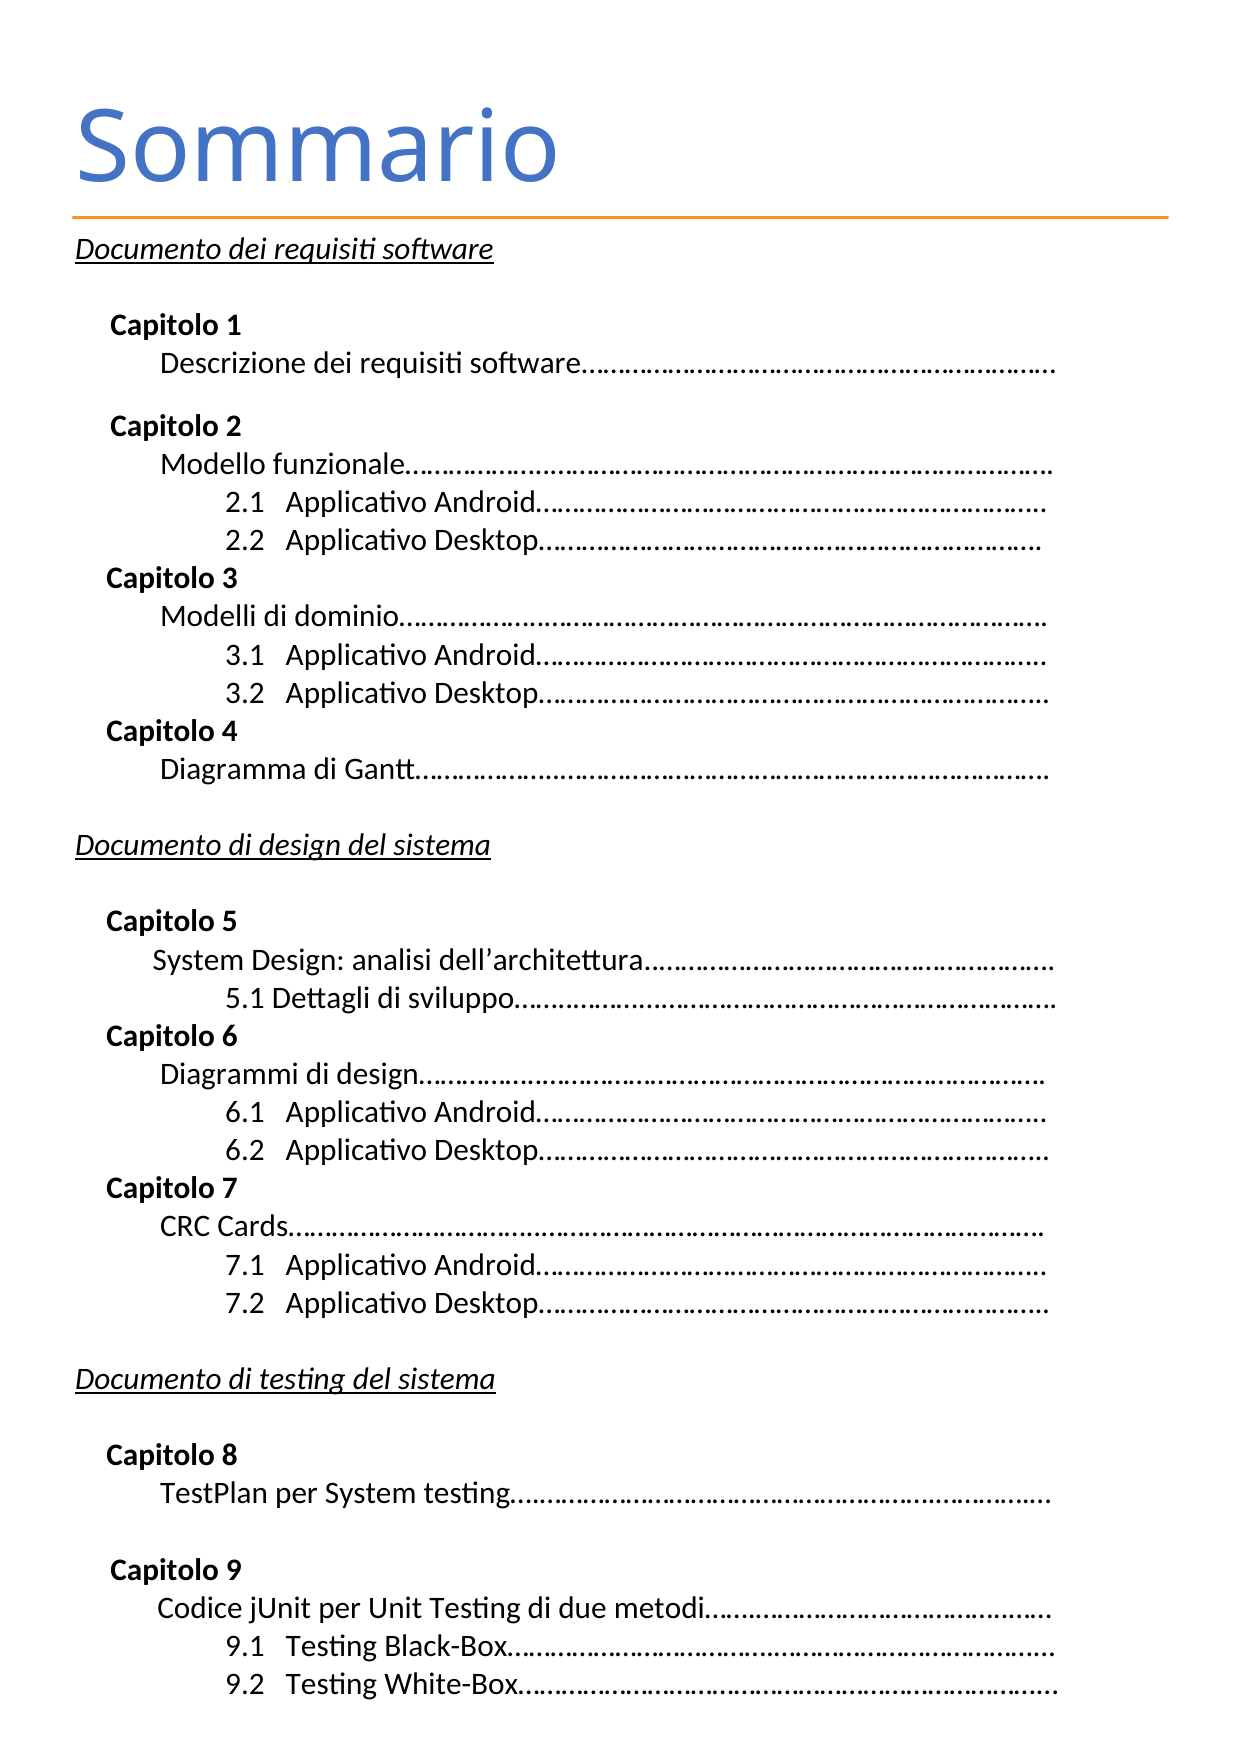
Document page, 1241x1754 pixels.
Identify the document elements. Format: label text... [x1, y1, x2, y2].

text 5.1 Dettagli di sviluppo……..………...………………………………………………. [75, 978, 1165, 1016]
text 9.1 Testing Black-Box……………………………….………………………………... [75, 1626, 1165, 1664]
text Capitolo 9 [75, 1549, 1165, 1588]
text 3.1 Applicativo Android…………………………………………………………….. [75, 634, 1165, 673]
text Capitolo 3 [75, 558, 1165, 596]
text 7.2 Applicativo Desktop…………………………………………………………….. [75, 1283, 1165, 1321]
text 3.2 Applicativo Desktop…………………………………………………………….. [75, 673, 1165, 711]
text Diagrammi di design……………..……………………………………………………………. [75, 1054, 1165, 1092]
text Diagramma di Gantt………………..……………………………………….…………………. [75, 749, 1165, 787]
text Descrizione dei requisiti software………………………………………………………… [110, 343, 1165, 381]
text System Design: analisi dell’architettura..………………………………………………. [75, 939, 1165, 978]
text TestPlan per System testing….……………………………………………….………….… [75, 1473, 1165, 1511]
text Capitolo 4 [75, 711, 1165, 749]
text Capitolo 5 [75, 901, 1165, 939]
text Capitolo 7 [75, 1168, 1165, 1206]
text Modelli di dominio………………..……………………………………………………………. [75, 596, 1165, 634]
text Codice jUnit per Unit Testing di due metodi…….……………………………..…… [75, 1588, 1165, 1626]
text 7.1 Applicativo Android…………………………………………………………….. [75, 1244, 1165, 1283]
text 9.2 Testing White-Box………………………………………………………………... [75, 1664, 1165, 1702]
text 2.2 Applicativo Desktop……………………………………………………………. [75, 520, 1165, 558]
text Capitolo 6 [75, 1016, 1165, 1054]
text CRC Cards……………………………..……………………………………………………………. [75, 1206, 1165, 1244]
text Documento dei requisiti software [75, 229, 1165, 267]
text 2.1 Applicativo Android…………………………………………………………….. [75, 482, 1165, 520]
text Modello funzionale………………..……………………………………………………………. [75, 444, 1165, 482]
text 6.1 Applicativo Android…………………………………………………………….. [75, 1092, 1165, 1130]
text Sommario [75, 74, 1165, 210]
text Capitolo 8 [75, 1435, 1165, 1473]
text Documento di design del sistema [75, 825, 1165, 863]
text Capitolo 1 [75, 305, 1165, 343]
text 6.2 Applicativo Desktop…………………………………………………………….. [75, 1130, 1165, 1168]
text Capitolo 2 [75, 406, 1165, 444]
text Documento di testing del sistema [75, 1359, 1165, 1397]
